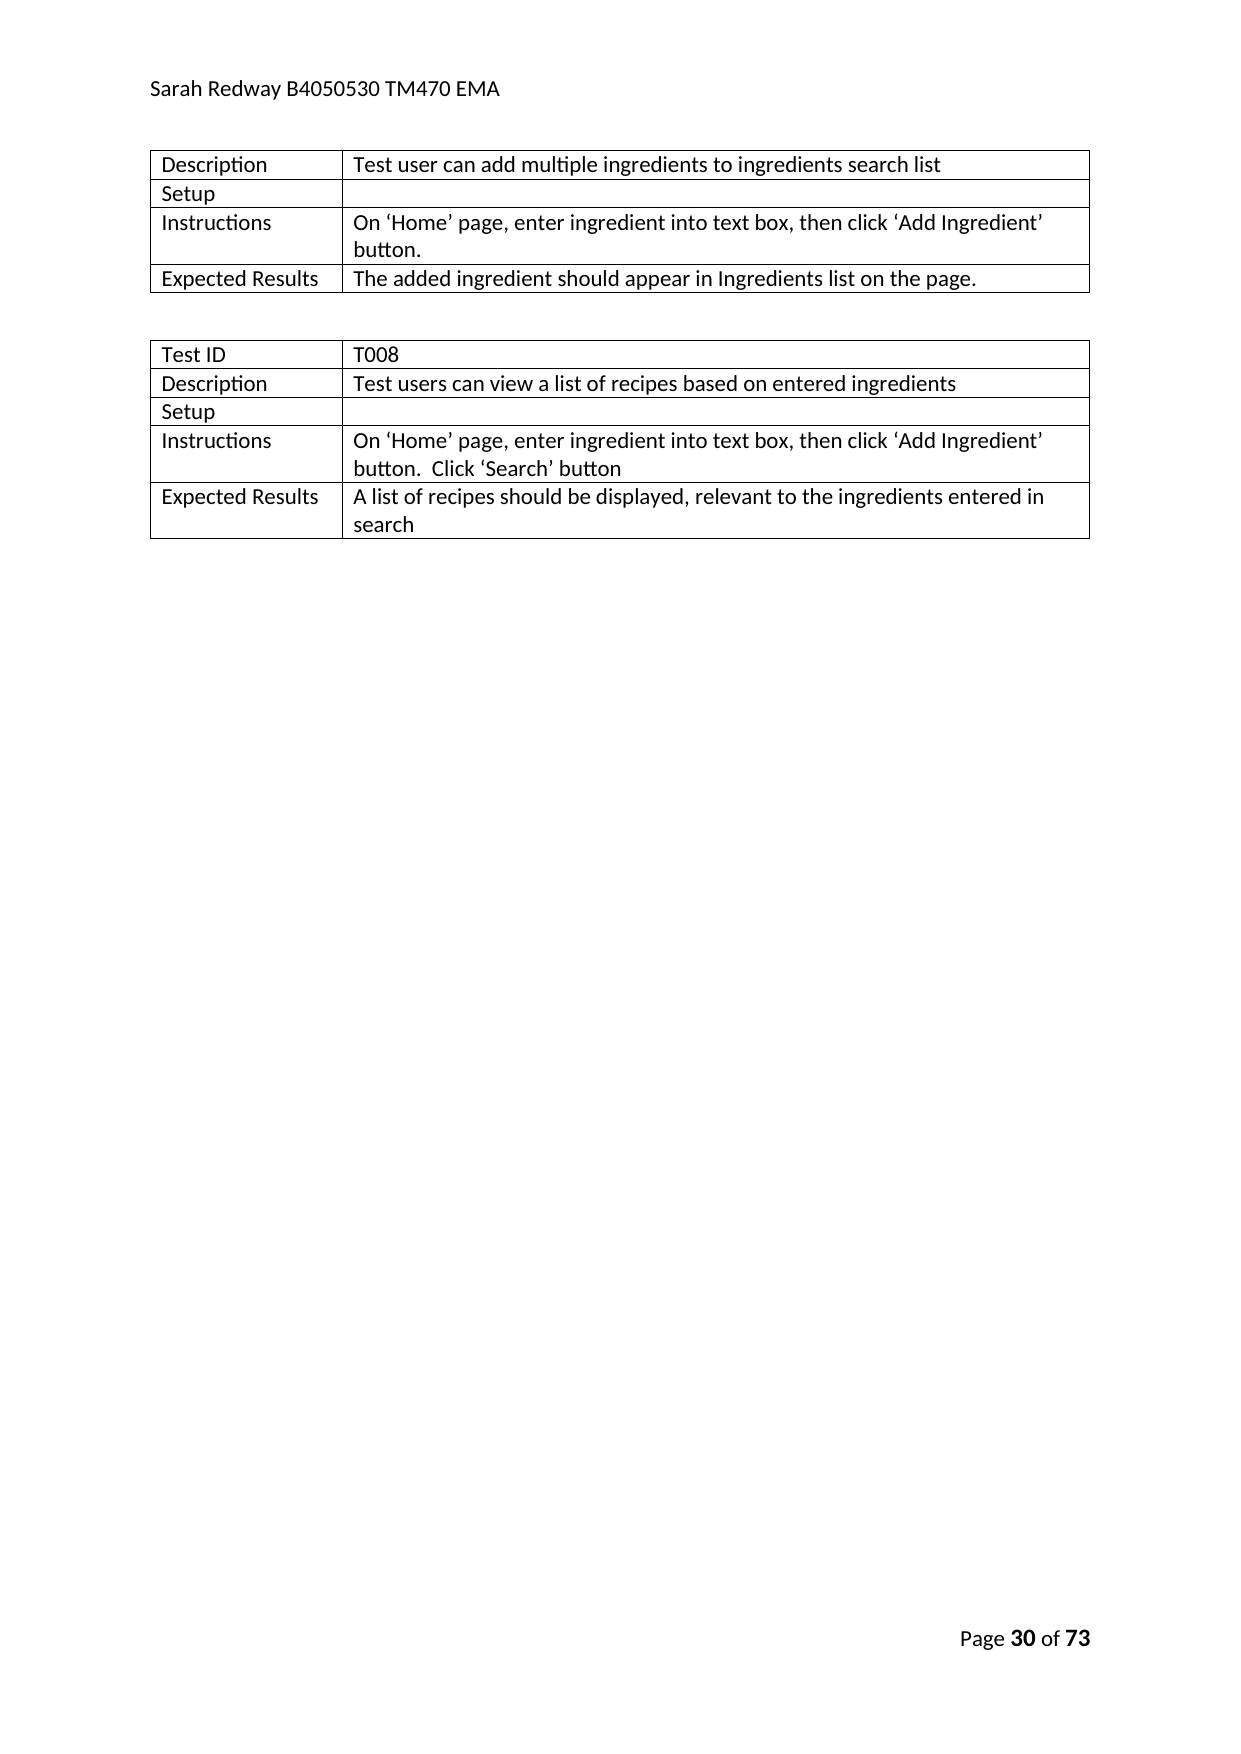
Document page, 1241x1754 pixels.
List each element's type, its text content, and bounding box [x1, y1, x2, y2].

table_cell [343, 180, 1089, 207]
table_cell [343, 398, 1089, 425]
table_cell Description [151, 369, 342, 397]
table_cell Instructions [151, 208, 342, 264]
table_cell Expected Results [151, 483, 342, 538]
table_cell Description [151, 151, 342, 178]
table_cell On ‘Home’ page, enter ingredient into text box, then click ‘Add Ingredient’ button. Click ‘Search’ button [343, 426, 1089, 482]
table_cell Test user can add multiple ingredients to ingredients search list [343, 151, 1089, 178]
table_header Test ID [151, 341, 342, 368]
table_cell Setup [151, 398, 342, 425]
table_cell On ‘Home’ page, enter ingredient into text box, then click ‘Add Ingredient’ button. [343, 208, 1089, 264]
table_cell Test users can view a list of recipes based on entered ingredients [343, 369, 1089, 397]
table_cell The added ingredient should appear in Ingredients list on the page. [343, 265, 1089, 292]
table_header T008 [343, 341, 1089, 368]
table_cell Instructions [151, 426, 342, 482]
table_cell Expected Results [151, 265, 342, 292]
table_cell Setup [151, 180, 342, 207]
table_cell A list of recipes should be displayed, relevant to the ingredients entered in search [343, 483, 1089, 538]
